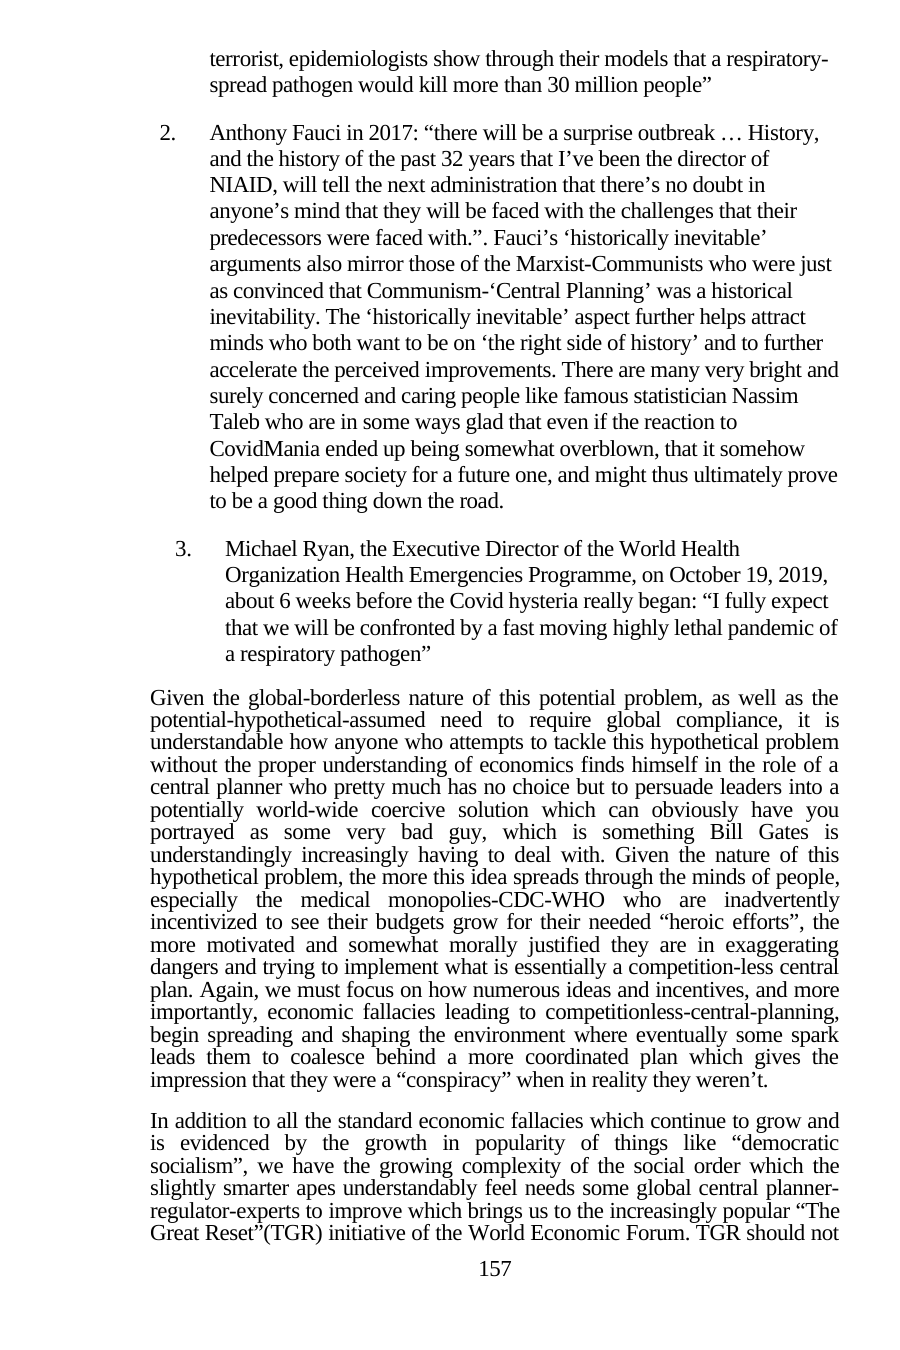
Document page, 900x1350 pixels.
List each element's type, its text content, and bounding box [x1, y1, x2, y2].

text Given the global-borderless nature of this potential problem, as well as the potential-hypothetical-assumed need to require global compliance, it is understandable how anyone who attempts to tackle this hypothetical problem without the proper understanding of economics finds himself in the role of a central planner who pretty much has no choice but to persuade leaders into a potentially world-wide coercive solution which can obviously have you portrayed as some very bad guy, which is something Bill Gates is understandingly increasingly having to deal with. Given the nature of this hypothetical problem, the more this idea spreads through the minds of people, especially the medical monopolies-CDC-WHO who are inadvertently incentivized to see their budgets grow for their needed “heroic efforts”, the more motivated and somewhat morally justified they are in exaggerating dangers and trying to implement what is essentially a competition-less central plan. Again, we must focus on how numerous ideas and incentives, and more importantly, economic fallacies leading to competitionless-central-planning, begin spreading and shaping the environment where eventually some spark leads them to coalesce behind a more coordinated plan which gives the impression that they were a “conspiracy” when in reality they weren’t. [150, 687, 840, 1092]
list Michael Ryan, the Executive Director of the World Health Organization Health Emergencies Programme, on October 19, 2019, about 6 weeks before the Covid hysteria really began: “I fully expect that we will be confronted by a fast moving highly lethal pandemic of a respiratory pathogen” [175, 535, 840, 666]
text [150, 1111, 840, 1246]
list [159, 45, 840, 98]
list Anthony Fauci in 2017: “there will be a surprise outbreak … History, and the history of the past 32 years that I’ve been the director of NIAID, will tell the next administration that there’s no doubt in anyone’s mind that they will be faced with the challenges that their predecessors were faced with.”. Fauci’s ‘historically inevitable’ arguments also mirror those of the Marxist-Communists who were just as convinced that Communism-‘Central Planning’ was a historical inevitability. The ‘historically inevitable’ aspect further helps attract minds who both want to be on ‘the right side of history’ and to further accelerate the perceived improvements. There are many very bright and surely concerned and caring people like famous statistician Nassim Taleb who are in some ways glad that even if the reaction to CovidMania ended up being somewhat overblown, that it somehow helped prepare society for a future one, and might thus ultimately prove to be a good thing down the road. [159, 118, 840, 514]
